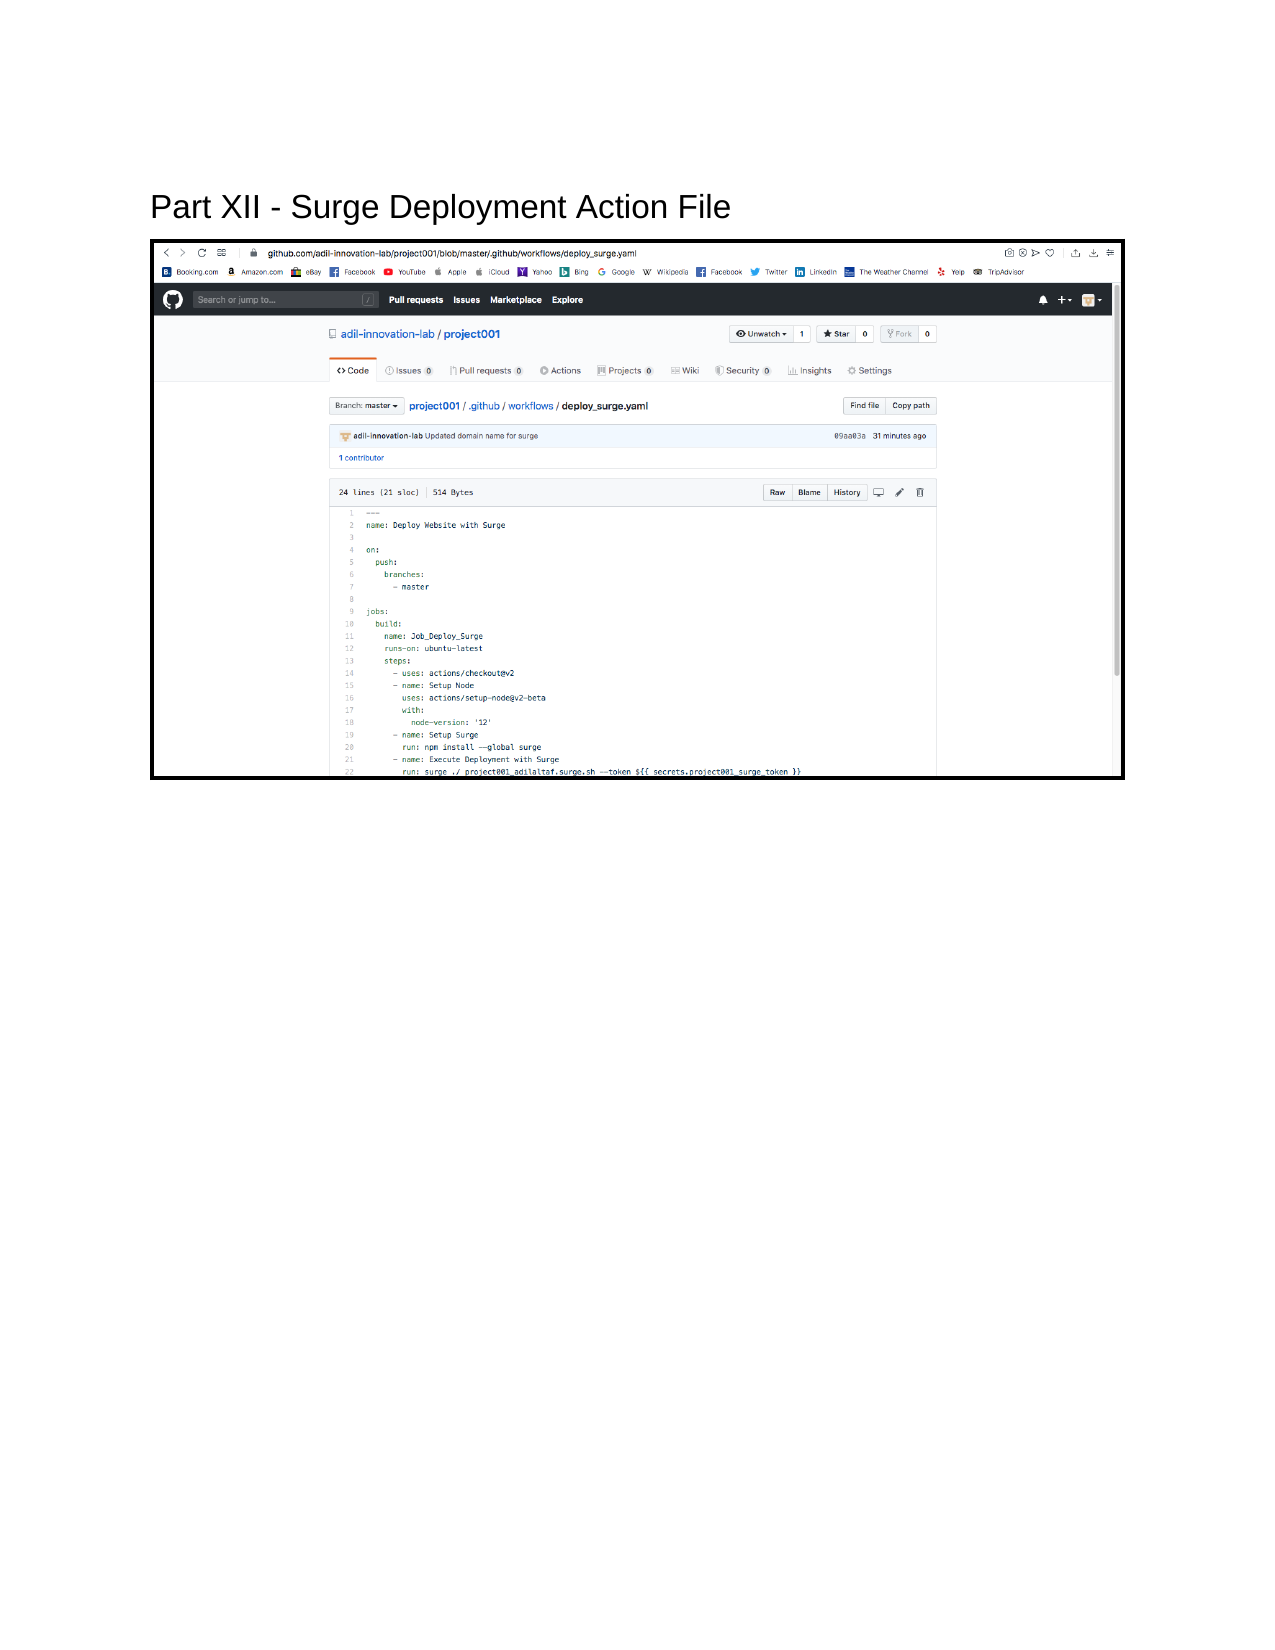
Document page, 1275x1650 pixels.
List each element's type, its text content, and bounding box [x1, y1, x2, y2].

subtitle Part XII - Surge Deployment Action File [150, 187, 1125, 226]
picture [154, 243, 1121, 776]
